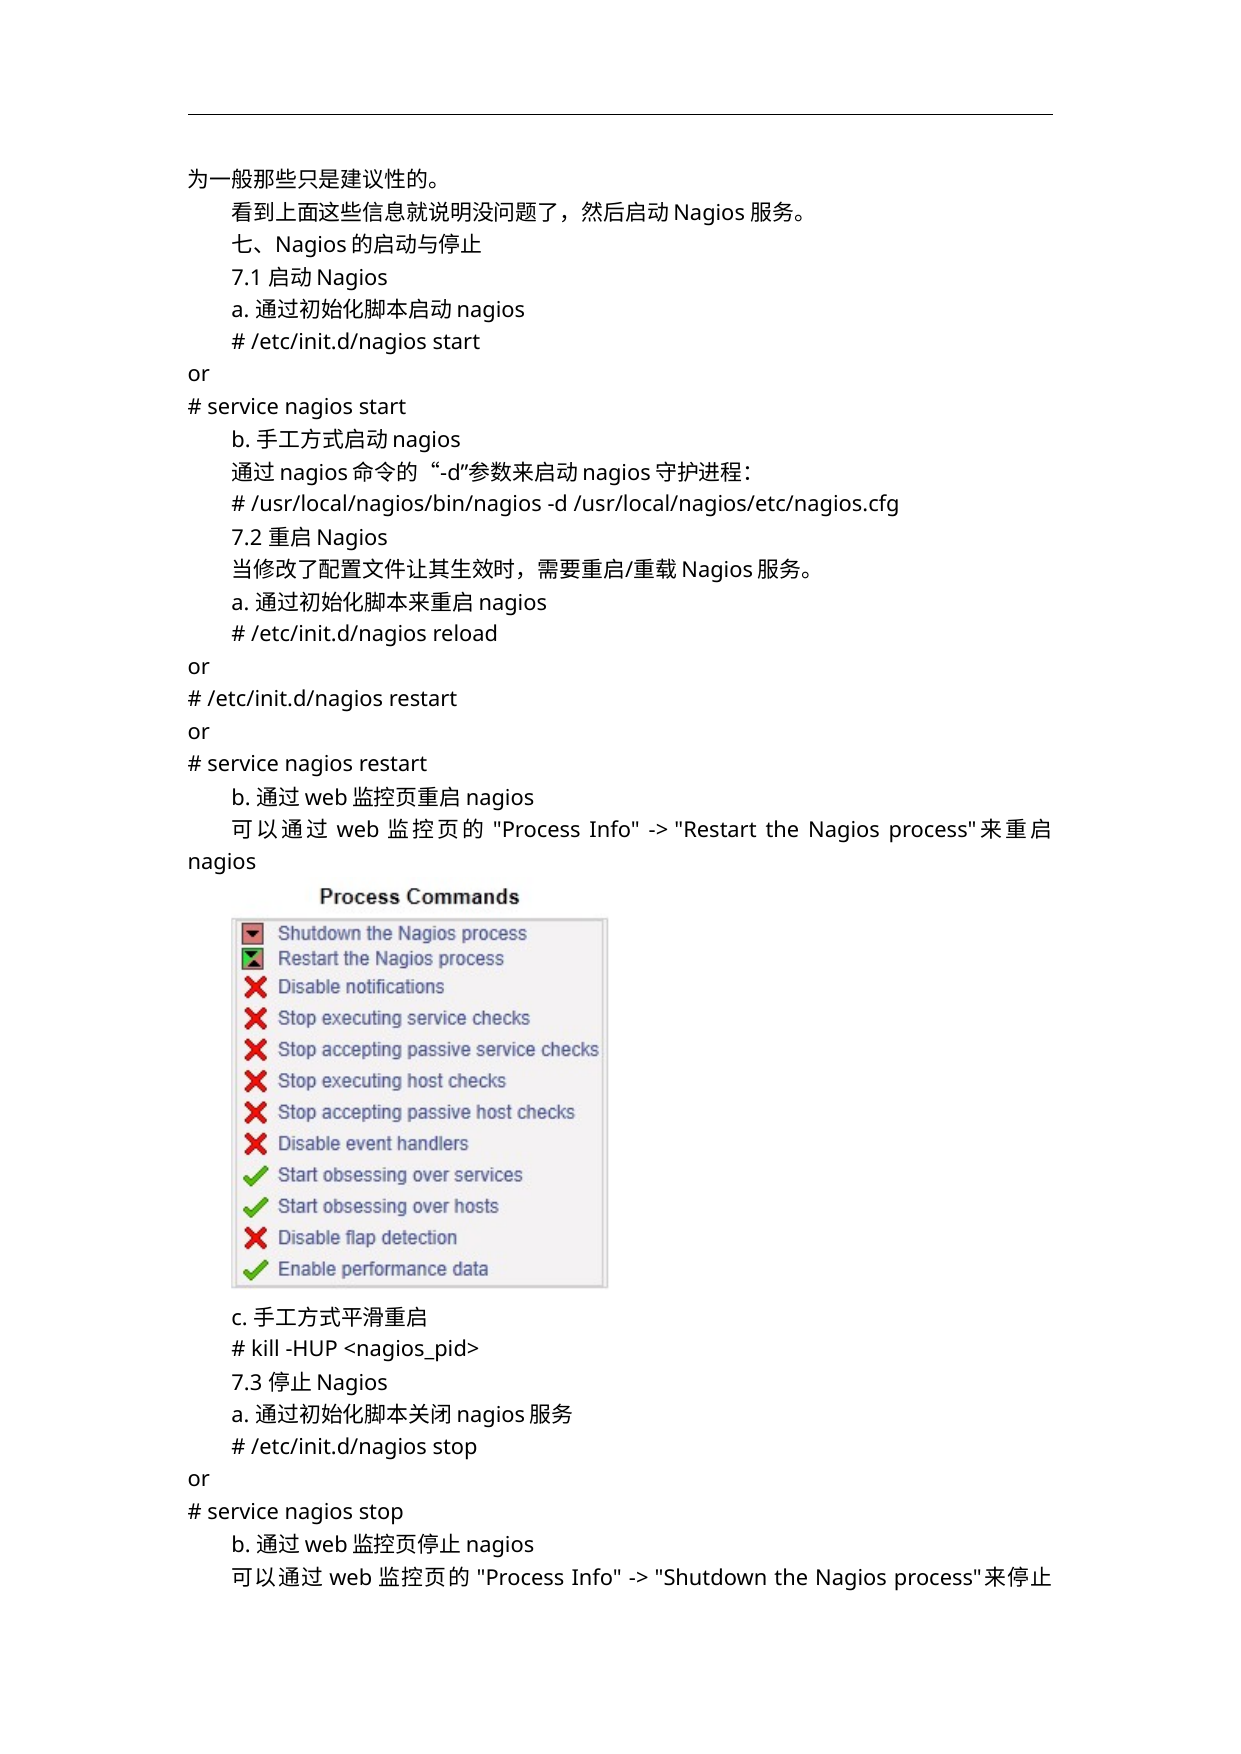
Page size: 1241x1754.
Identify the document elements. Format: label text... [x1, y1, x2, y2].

text b. 通过web监控页重启nagios [187, 779, 1053, 812]
text # kill -HUP <nagios_pid> [187, 1332, 1053, 1364]
text b. 通过web监控页停止nagios [187, 1527, 1053, 1559]
text a. 通过初始化脚本来重启nagios [187, 584, 1053, 617]
text 当修改了配置文件让其生效时，需要重启/重载Nagios服务。 [187, 552, 1053, 584]
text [187, 1559, 1053, 1592]
picture [231, 877, 610, 1290]
text 七、Nagios的启动与停止 [187, 227, 1053, 259]
text 7.1 启动Nagios [187, 259, 1053, 292]
text # /usr/local/nagios/bin/nagios -d /usr/local/nagios/etc/nagios.cfg [187, 487, 1053, 519]
text 通过nagios命令的“-d”参数来启动nagios守护进程： [187, 454, 1053, 487]
text b. 手工方式启动nagios [187, 422, 1053, 454]
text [187, 162, 1053, 194]
text 看到上面这些信息就说明没问题了，然后启动Nagios 服务。 [187, 194, 1053, 227]
text # /etc/init.d/nagios stop or # service nagios stop [187, 1429, 1053, 1527]
text c. 手工方式平滑重启 [187, 1299, 1053, 1332]
text # /etc/init.d/nagios start or # service nagios start [187, 324, 1053, 422]
text # /etc/init.d/nagios reload or # /etc/init.d/nagios restart or # service nagios restart [187, 617, 1053, 779]
text a. 通过初始化脚本关闭nagios服务 [187, 1397, 1053, 1429]
text 7.2 重启Nagios [187, 519, 1053, 552]
text a. 通过初始化脚本启动nagios [187, 292, 1053, 324]
text 7.3 停止Nagios [187, 1364, 1053, 1397]
text 可以通过web监控页的 "Process Info" -> "Restart the Nagios process"来重启nagios [187, 812, 1053, 877]
